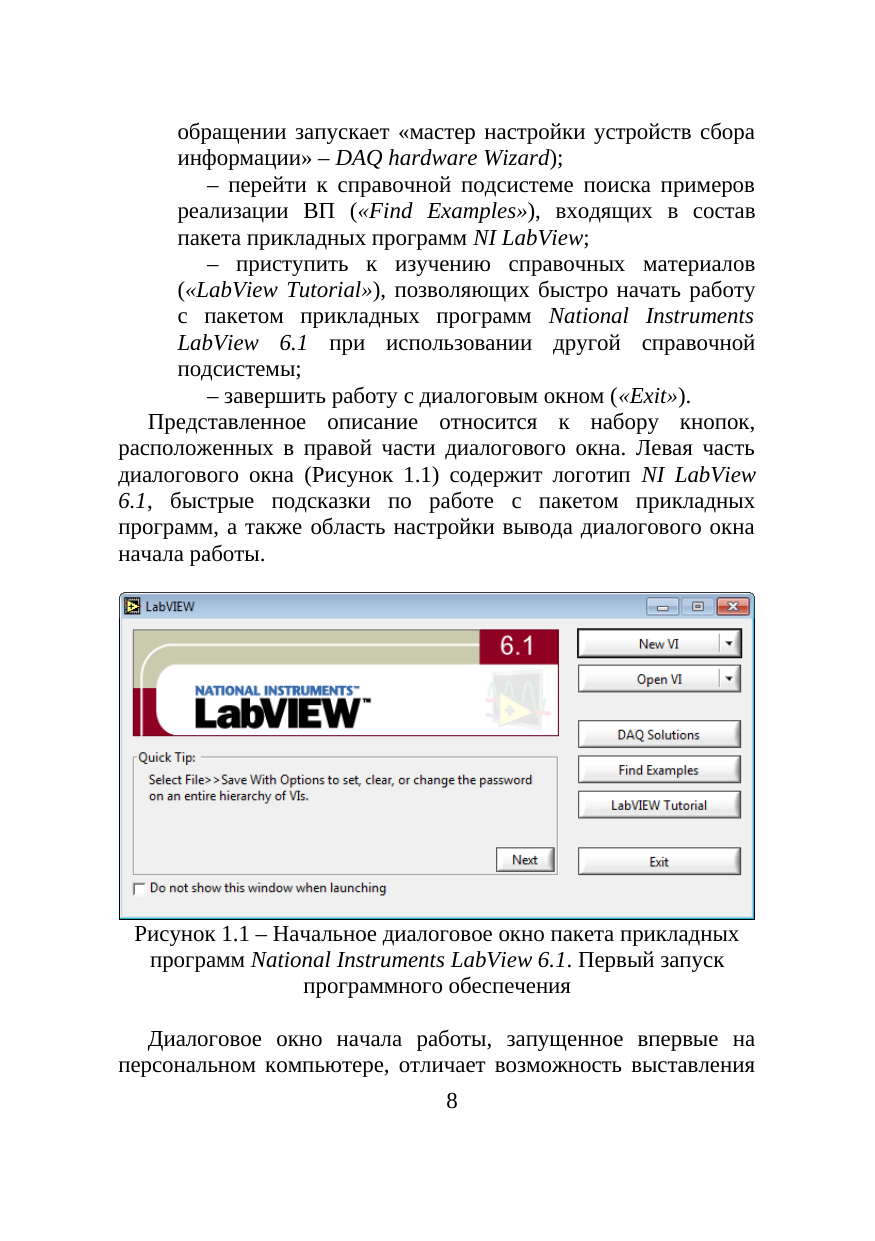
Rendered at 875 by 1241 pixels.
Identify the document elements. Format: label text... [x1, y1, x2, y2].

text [118, 1025, 756, 1078]
text – перейти к справочной подсистеме поиска примеров реализации ВП («Find Examples»), входящих в состав пакета прикладных программ NI LabView; [177, 171, 756, 250]
picture [119, 592, 755, 920]
text – приступить к изучению справочных материалов («LabView Tutorial»), позволяющих быстро начать работу с пакетом прикладных программ National Instruments LabView 6.1 при использовании другой справочной подсистемы; [177, 250, 756, 382]
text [177, 118, 756, 171]
text Рисунок 1.1 – Начальное диалоговое окно пакета прикладных программ National Instruments LabView 6.1. Первый запуск программного обеспечения [118, 919, 756, 999]
text Представленное описание относится к набору кнопок, расположенных в правой части диалогового окна. Левая часть диалогового окна (Рисунок 1.1) содержит логотип NI LabView 6.1, быстрые подсказки по работе с пакетом прикладных программ, а также область настройки вывода диалогового окна начала работы. [118, 408, 756, 566]
text – завершить работу с диалоговым окном («Exit»). [177, 382, 756, 408]
